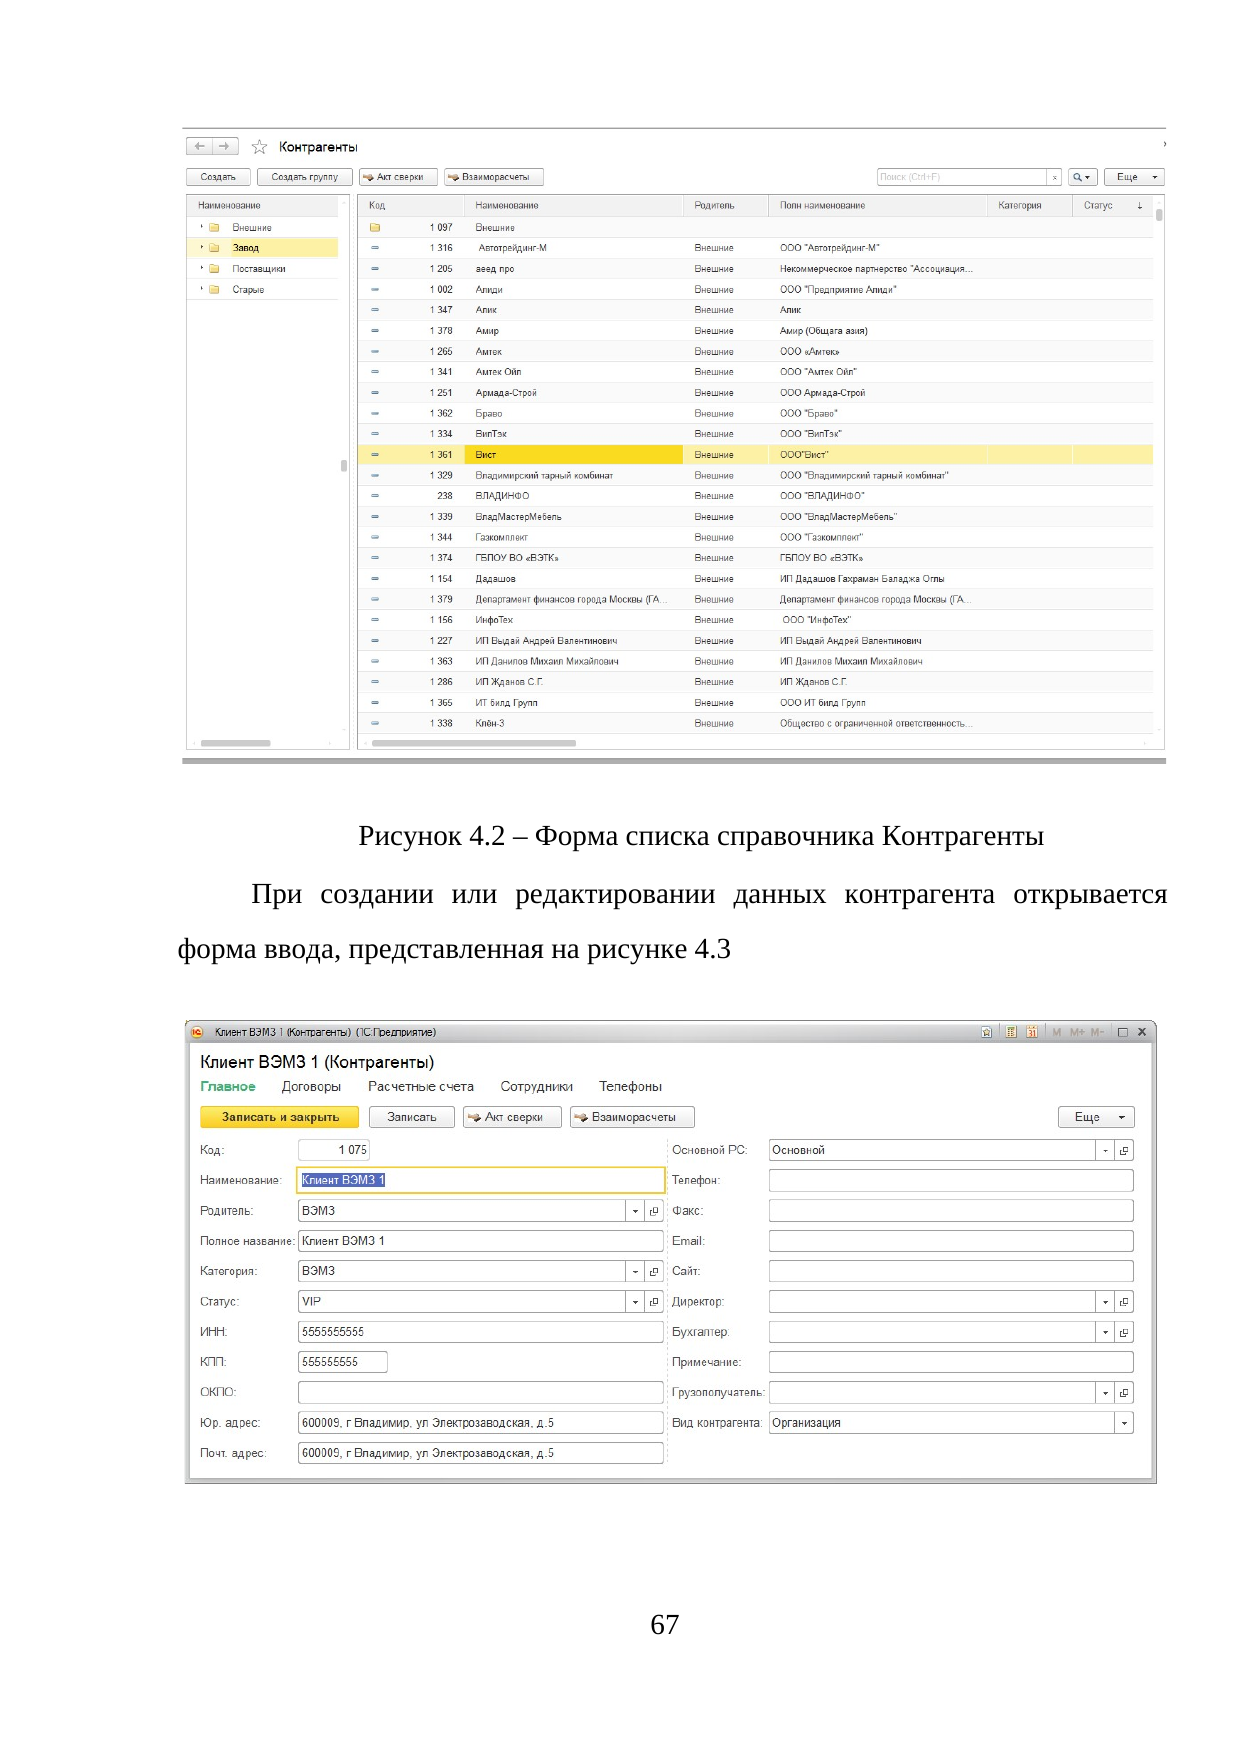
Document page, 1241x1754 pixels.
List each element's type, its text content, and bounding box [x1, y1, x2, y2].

picture [184, 1020, 1160, 1485]
text Рисунок 4.2 – Форма списка справочника Контрагенты [358, 818, 1168, 852]
picture [182, 127, 1167, 764]
text При создании или редактировании данных контрагента открывается форма ввода, представленная на рисунке 4.3 [177, 876, 1168, 965]
